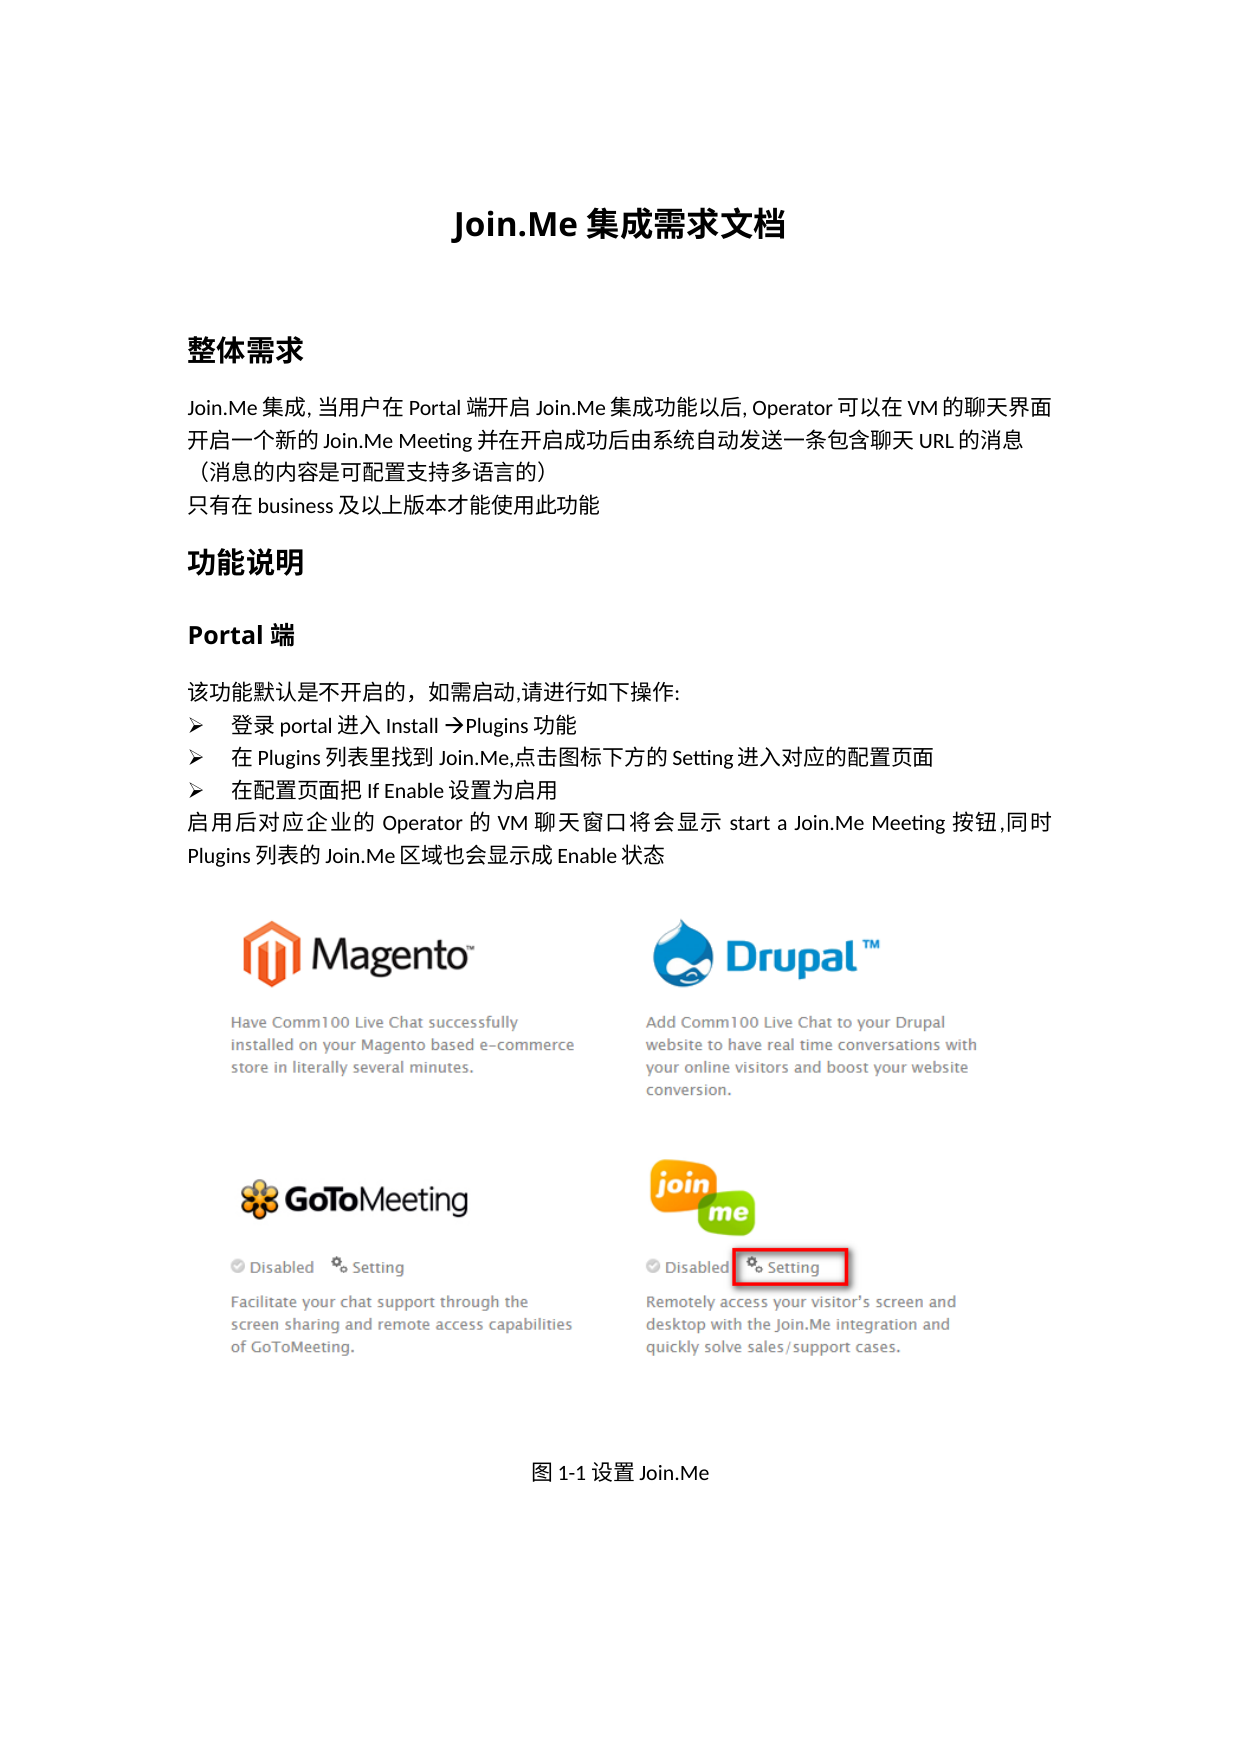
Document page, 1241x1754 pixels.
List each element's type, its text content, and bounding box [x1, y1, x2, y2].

text Join.Me 集成, 当用户在Portal端开启Join.Me集成功能以后, Operator可以在VM的聊天界面开启一个新的Join.Me Meeting并在开启成功后由系统自动发送一条包含聊天URL的消息 [187, 390, 1053, 455]
text 只有在business及以上版本才能使用此功能 [187, 487, 1053, 520]
subtitle Join.Me 集成需求文档 [187, 189, 1053, 254]
text （消息的内容是可配置支持多语言的） [187, 455, 1053, 487]
list 在Plugins列表里找到Join.Me,点击图标下方的Setting进入对应的配置页面 [187, 740, 1053, 772]
text 启用后对应企业的Operator的VM聊天窗口将会显示start a Join.Me Meeting按钮,同时Plugins列表的Join.Me区域也会显示成Enable状态 [187, 805, 1053, 869]
subtitle 整体需求 [187, 316, 1053, 381]
text 图1-1 设置Join.Me [187, 1455, 1053, 1487]
list 在配置页面把If Enable设置为启用 [187, 772, 1053, 805]
picture [187, 869, 1053, 1408]
subtitle Portal 端 [187, 601, 1053, 666]
subtitle 功能说明 [187, 528, 1053, 593]
list 登录portal 进入Install Plugins功能 [187, 707, 1053, 740]
text 该功能默认是不开启的，如需启动,请进行如下操作: [187, 675, 1053, 707]
